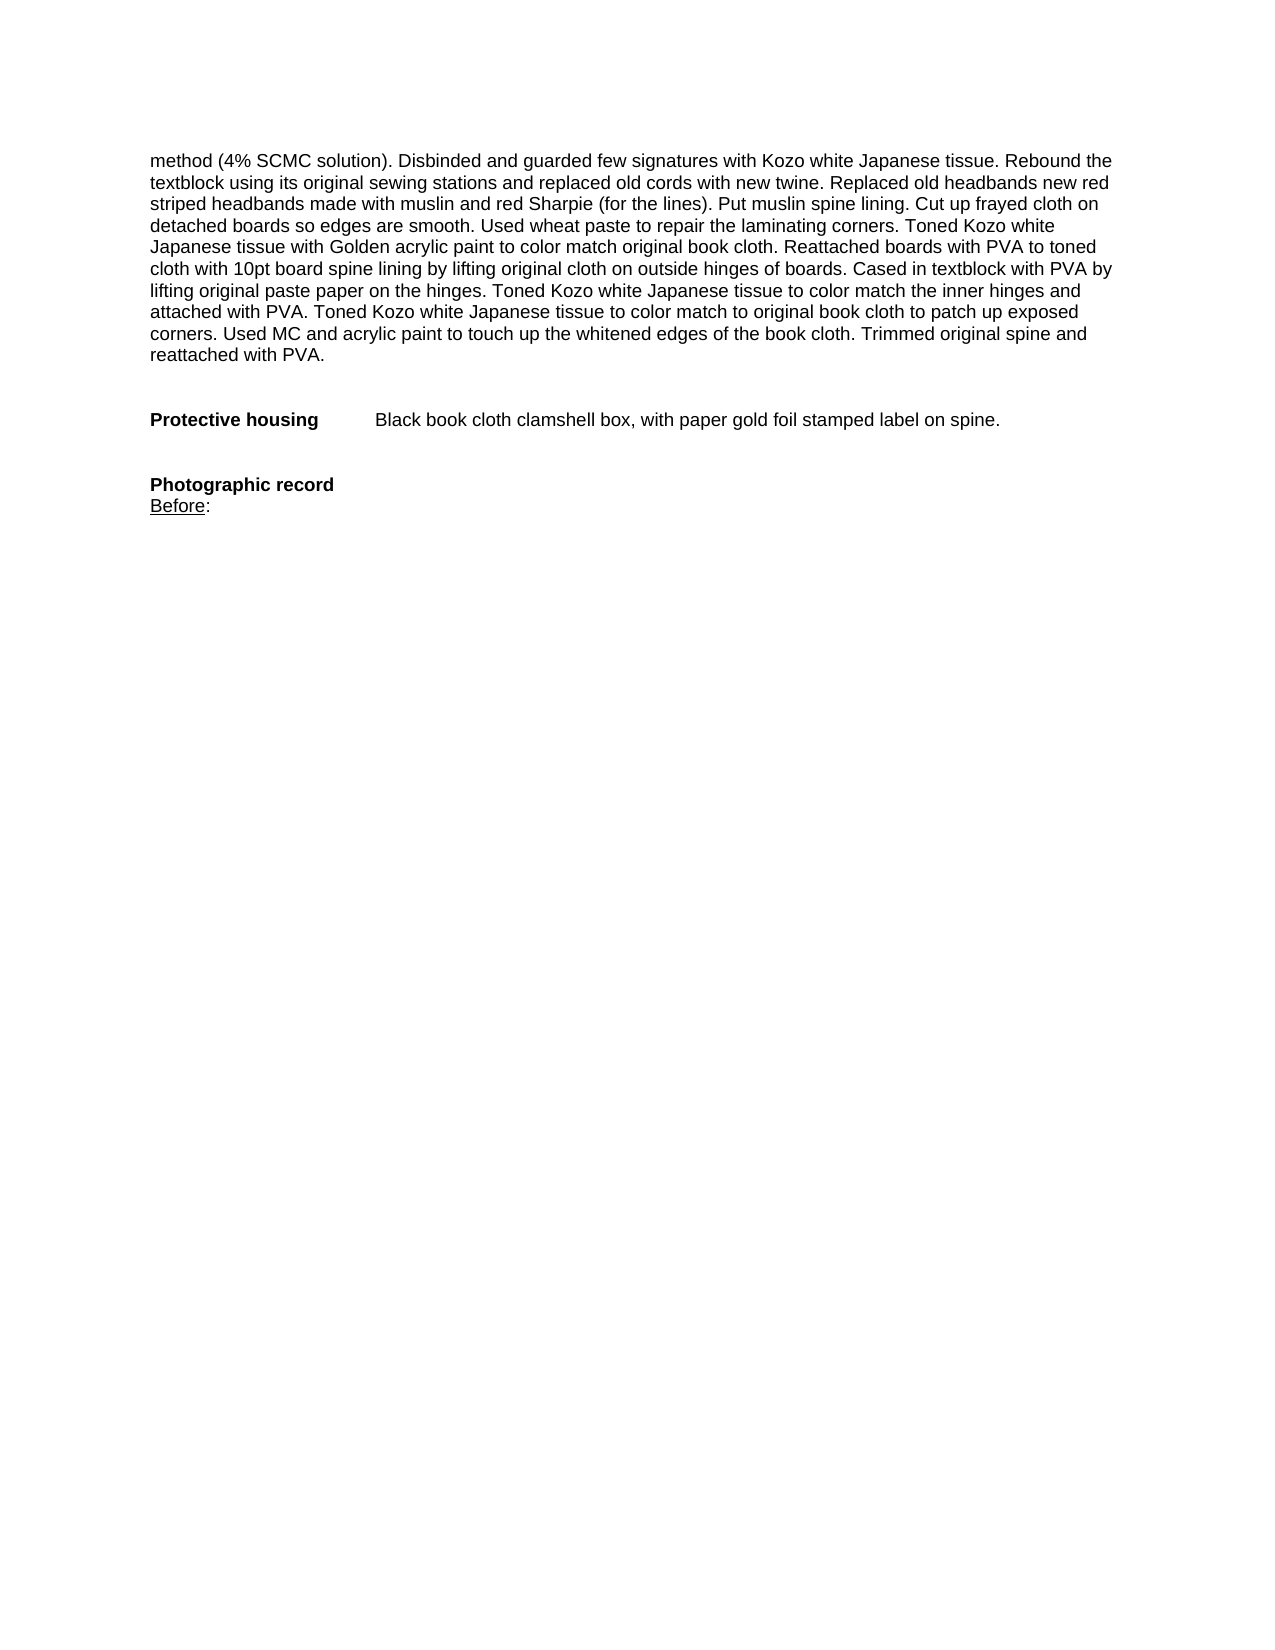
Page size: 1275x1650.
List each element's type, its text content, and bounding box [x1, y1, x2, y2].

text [150, 150, 1125, 366]
text Before: [150, 495, 1125, 517]
text Photographic record [150, 473, 1125, 495]
text Protective housing Black book cloth clamshell box, with paper gold foil stamped label on spine. [150, 409, 1125, 430]
